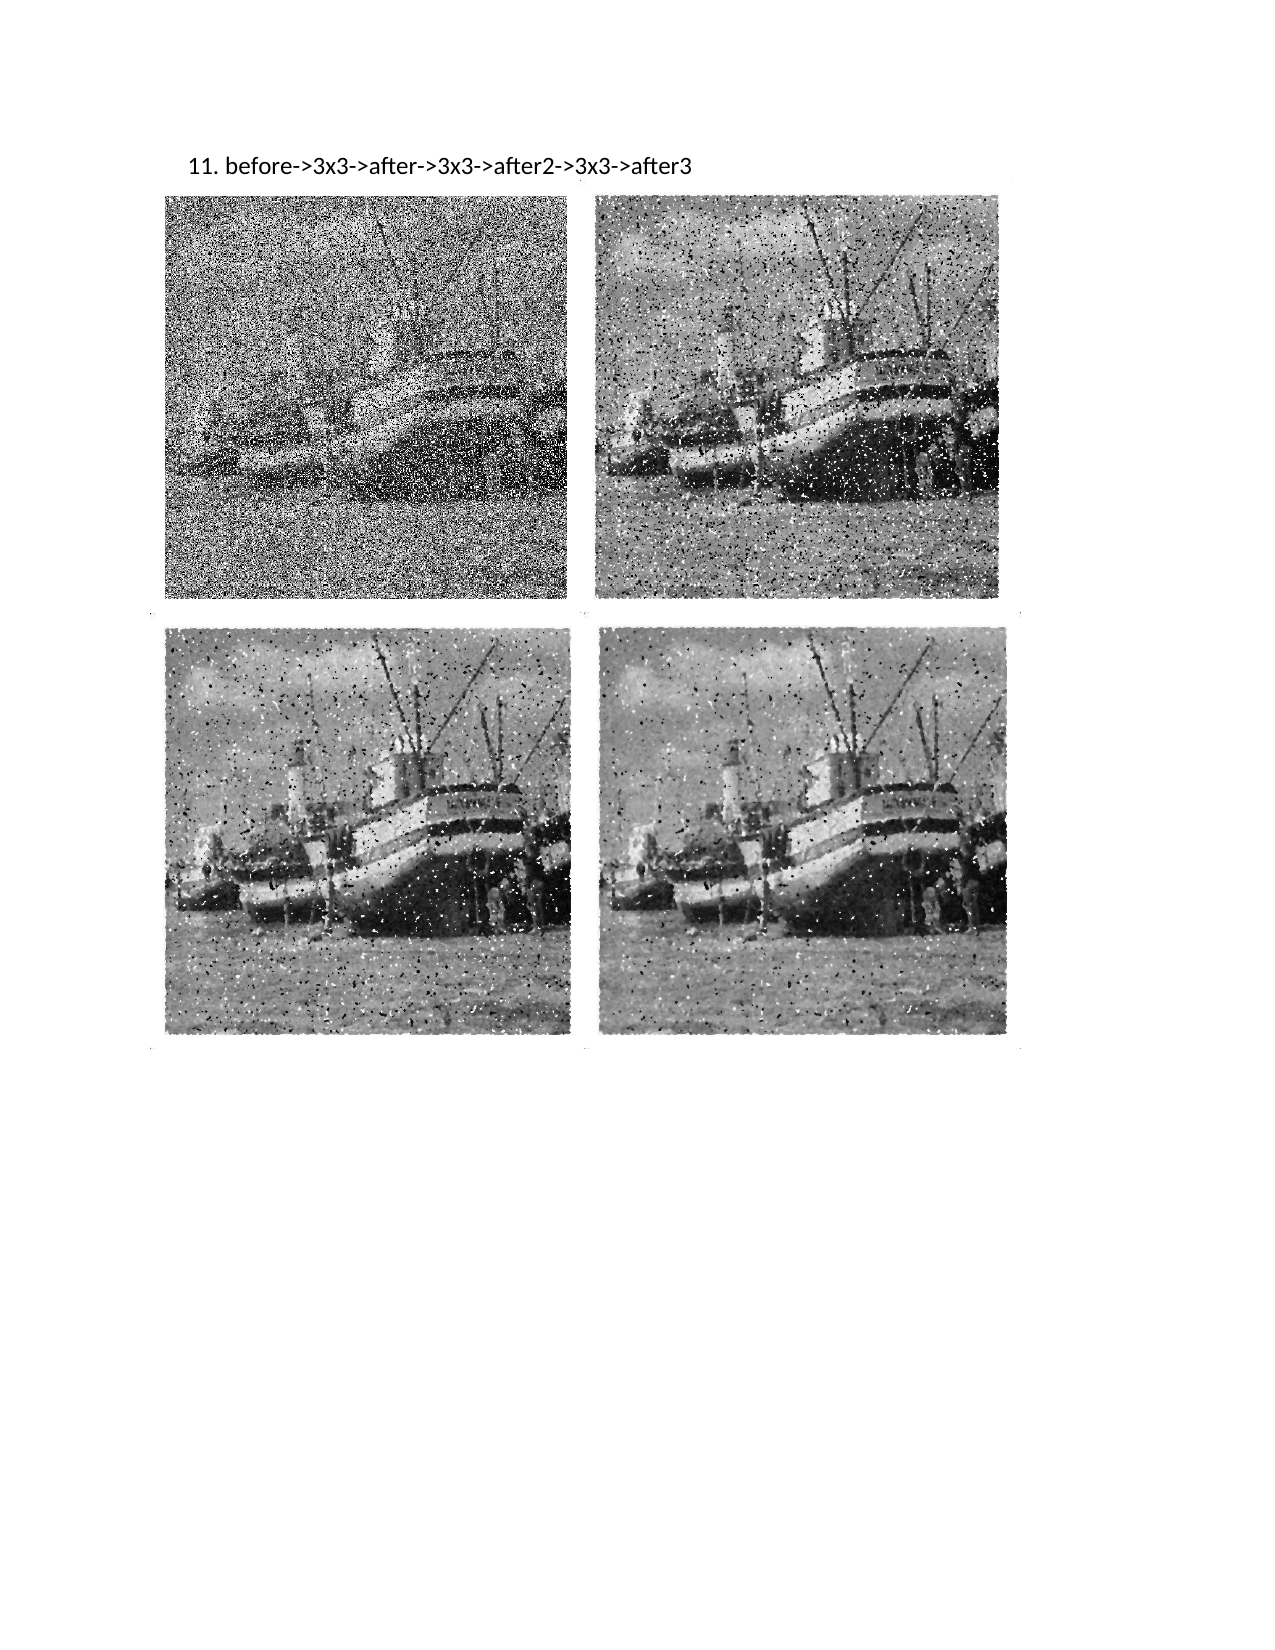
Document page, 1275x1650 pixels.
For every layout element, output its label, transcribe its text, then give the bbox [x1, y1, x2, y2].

list before->3x3->after->3x3->after2->3x3->after3 [187, 150, 1125, 181]
picture [150, 180, 1021, 1049]
